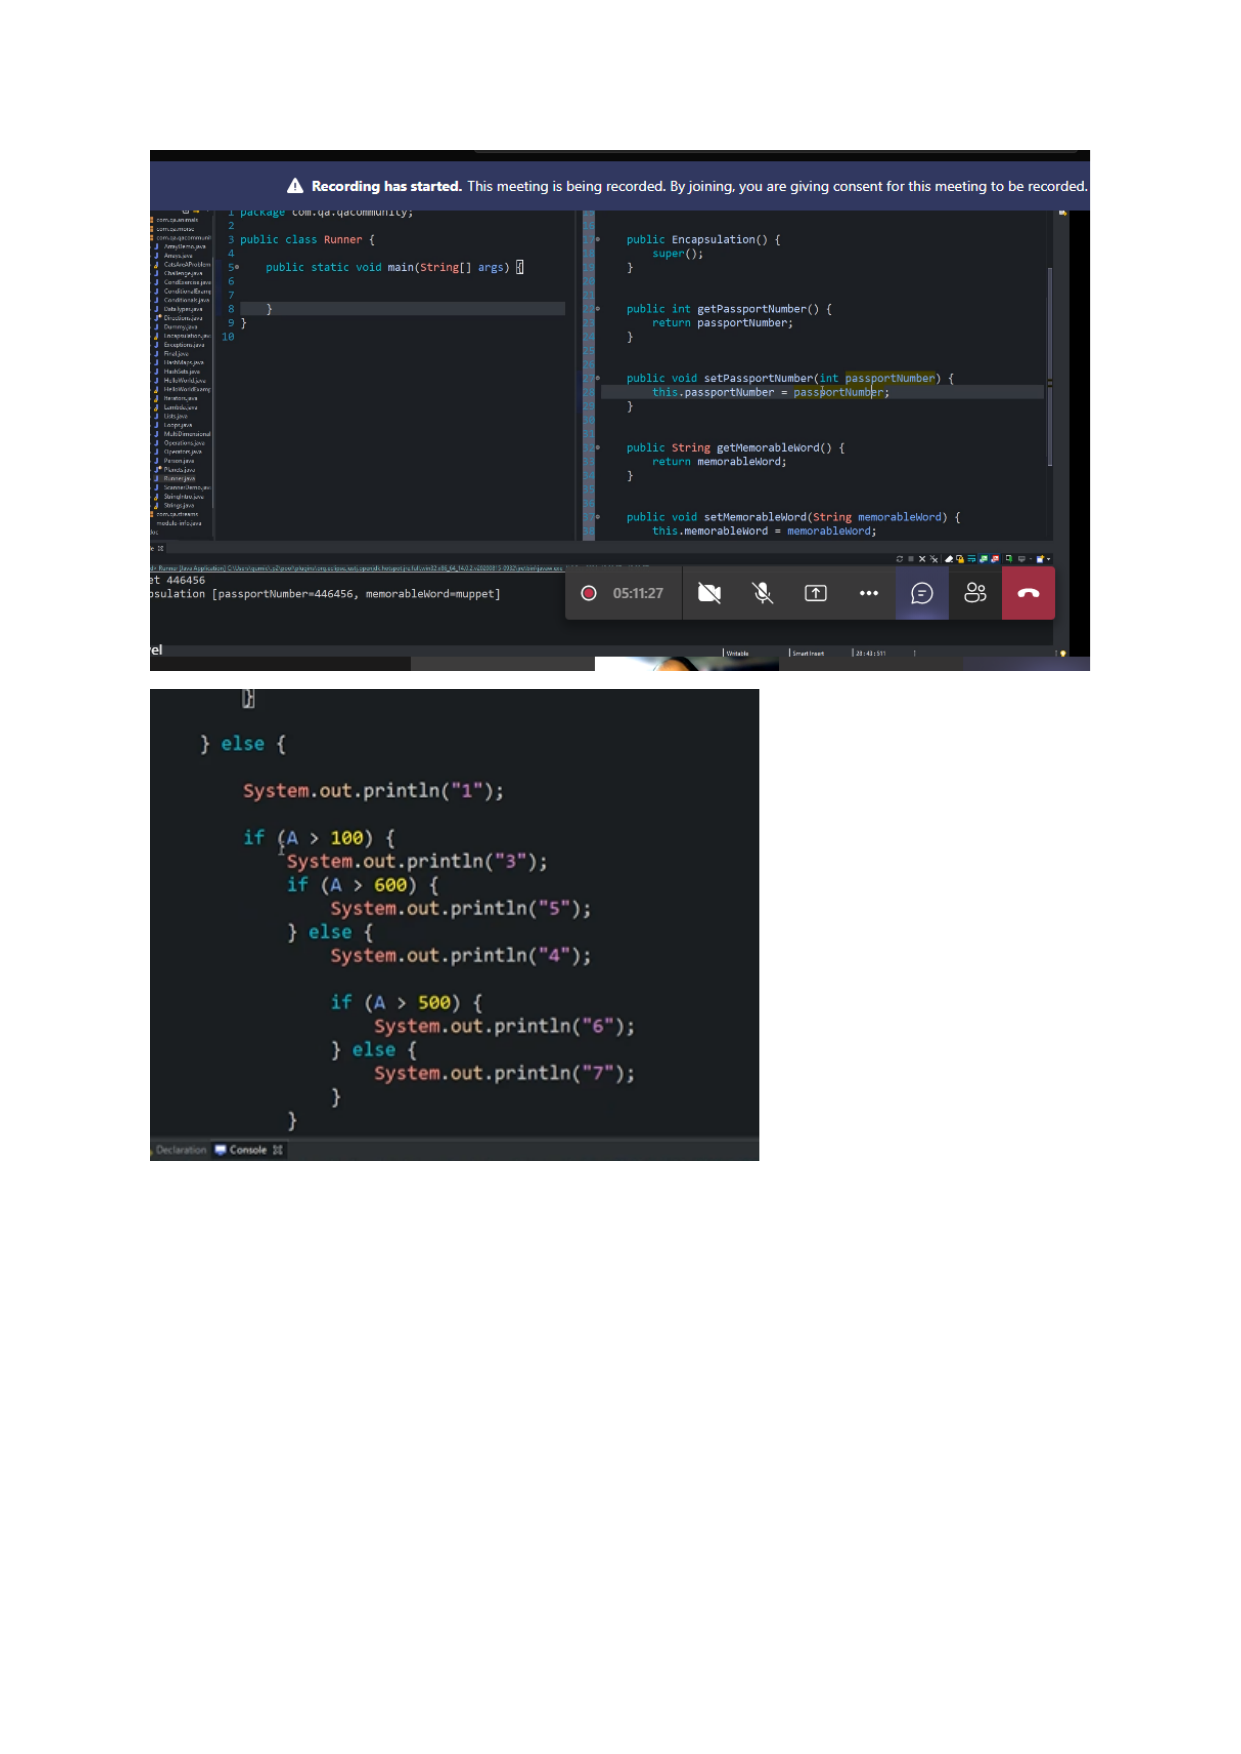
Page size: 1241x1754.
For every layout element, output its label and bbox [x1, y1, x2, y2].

picture [150, 150, 1091, 671]
picture [150, 689, 760, 1161]
